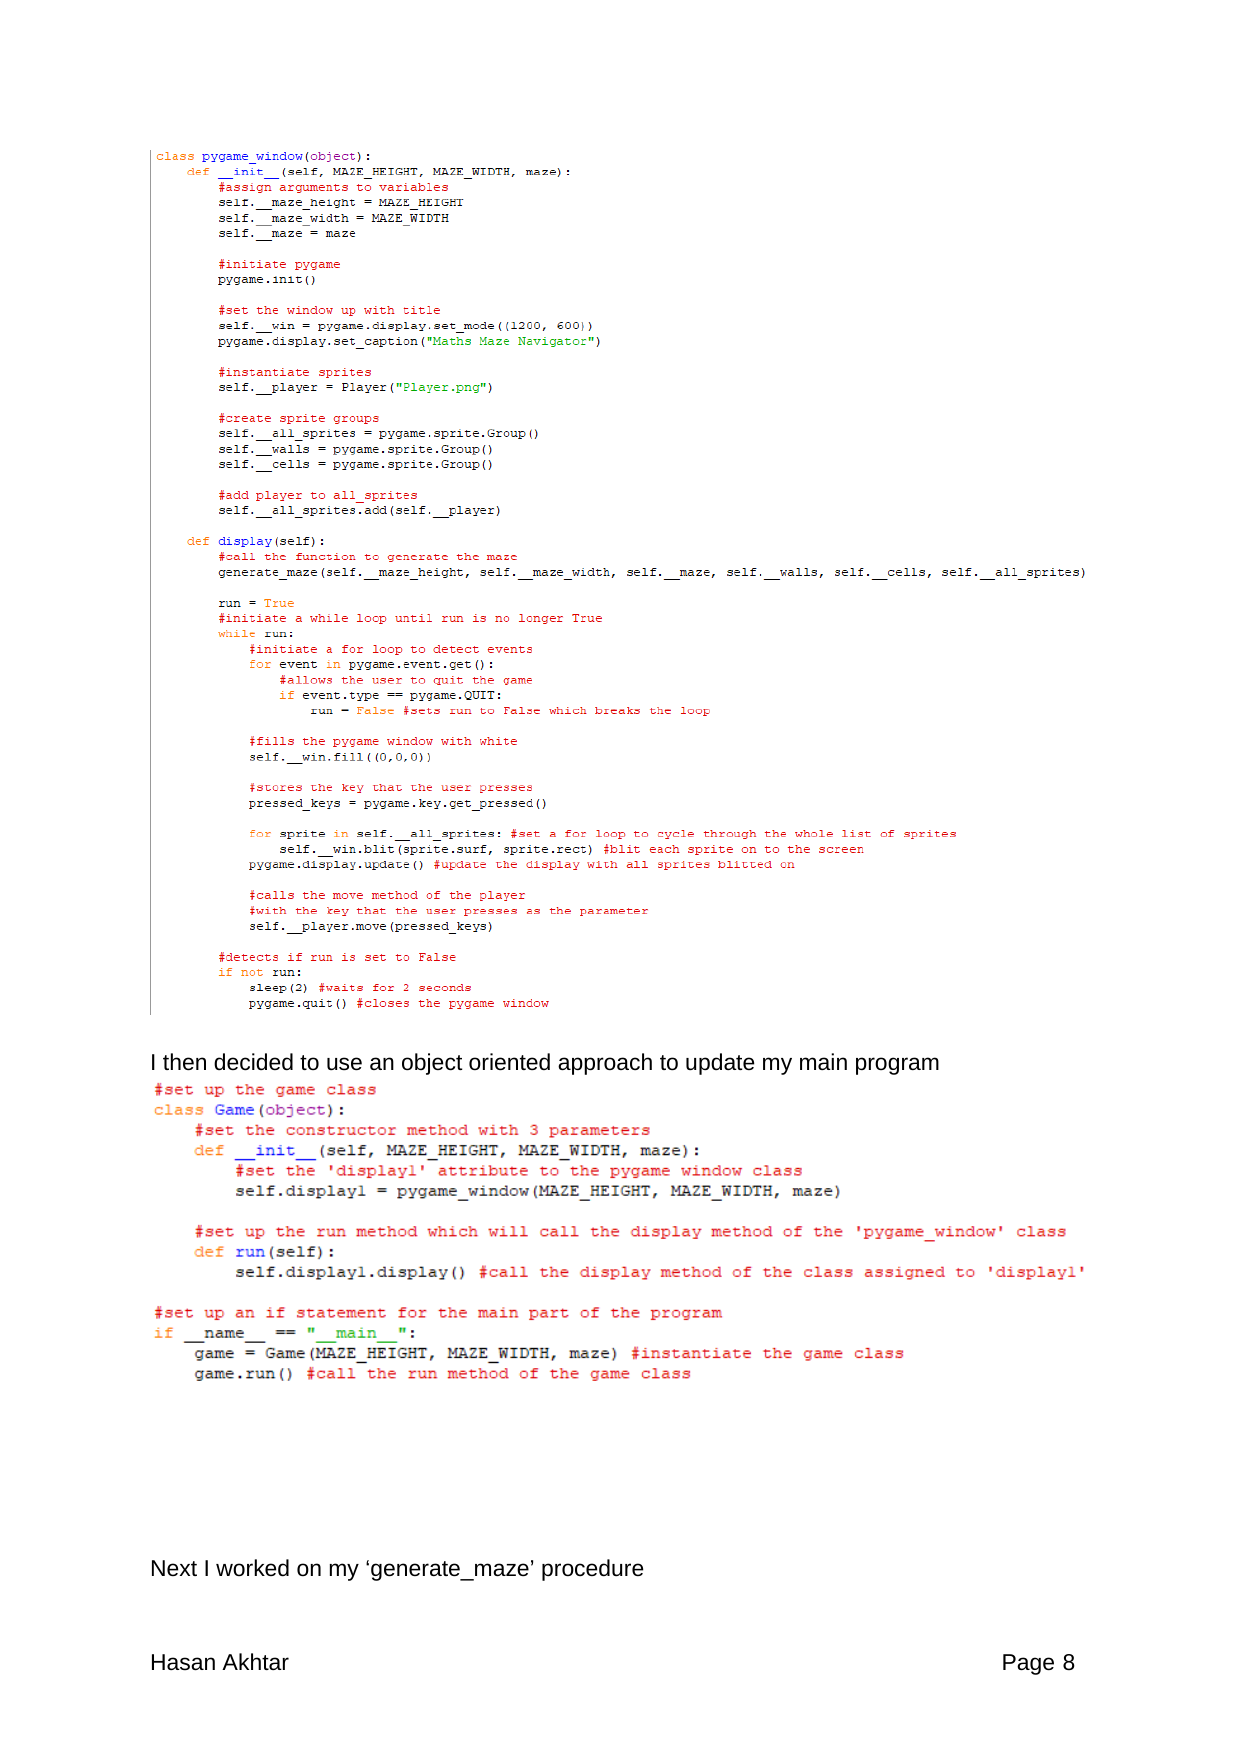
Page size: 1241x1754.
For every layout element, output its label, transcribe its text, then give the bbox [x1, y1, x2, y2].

text I then decided to use an object oriented approach to update my main program [150, 1049, 1090, 1075]
text Next I worked on my ‘generate_maze’ procedure [150, 1554, 1090, 1581]
picture [150, 1078, 1091, 1400]
picture [150, 150, 1091, 1015]
